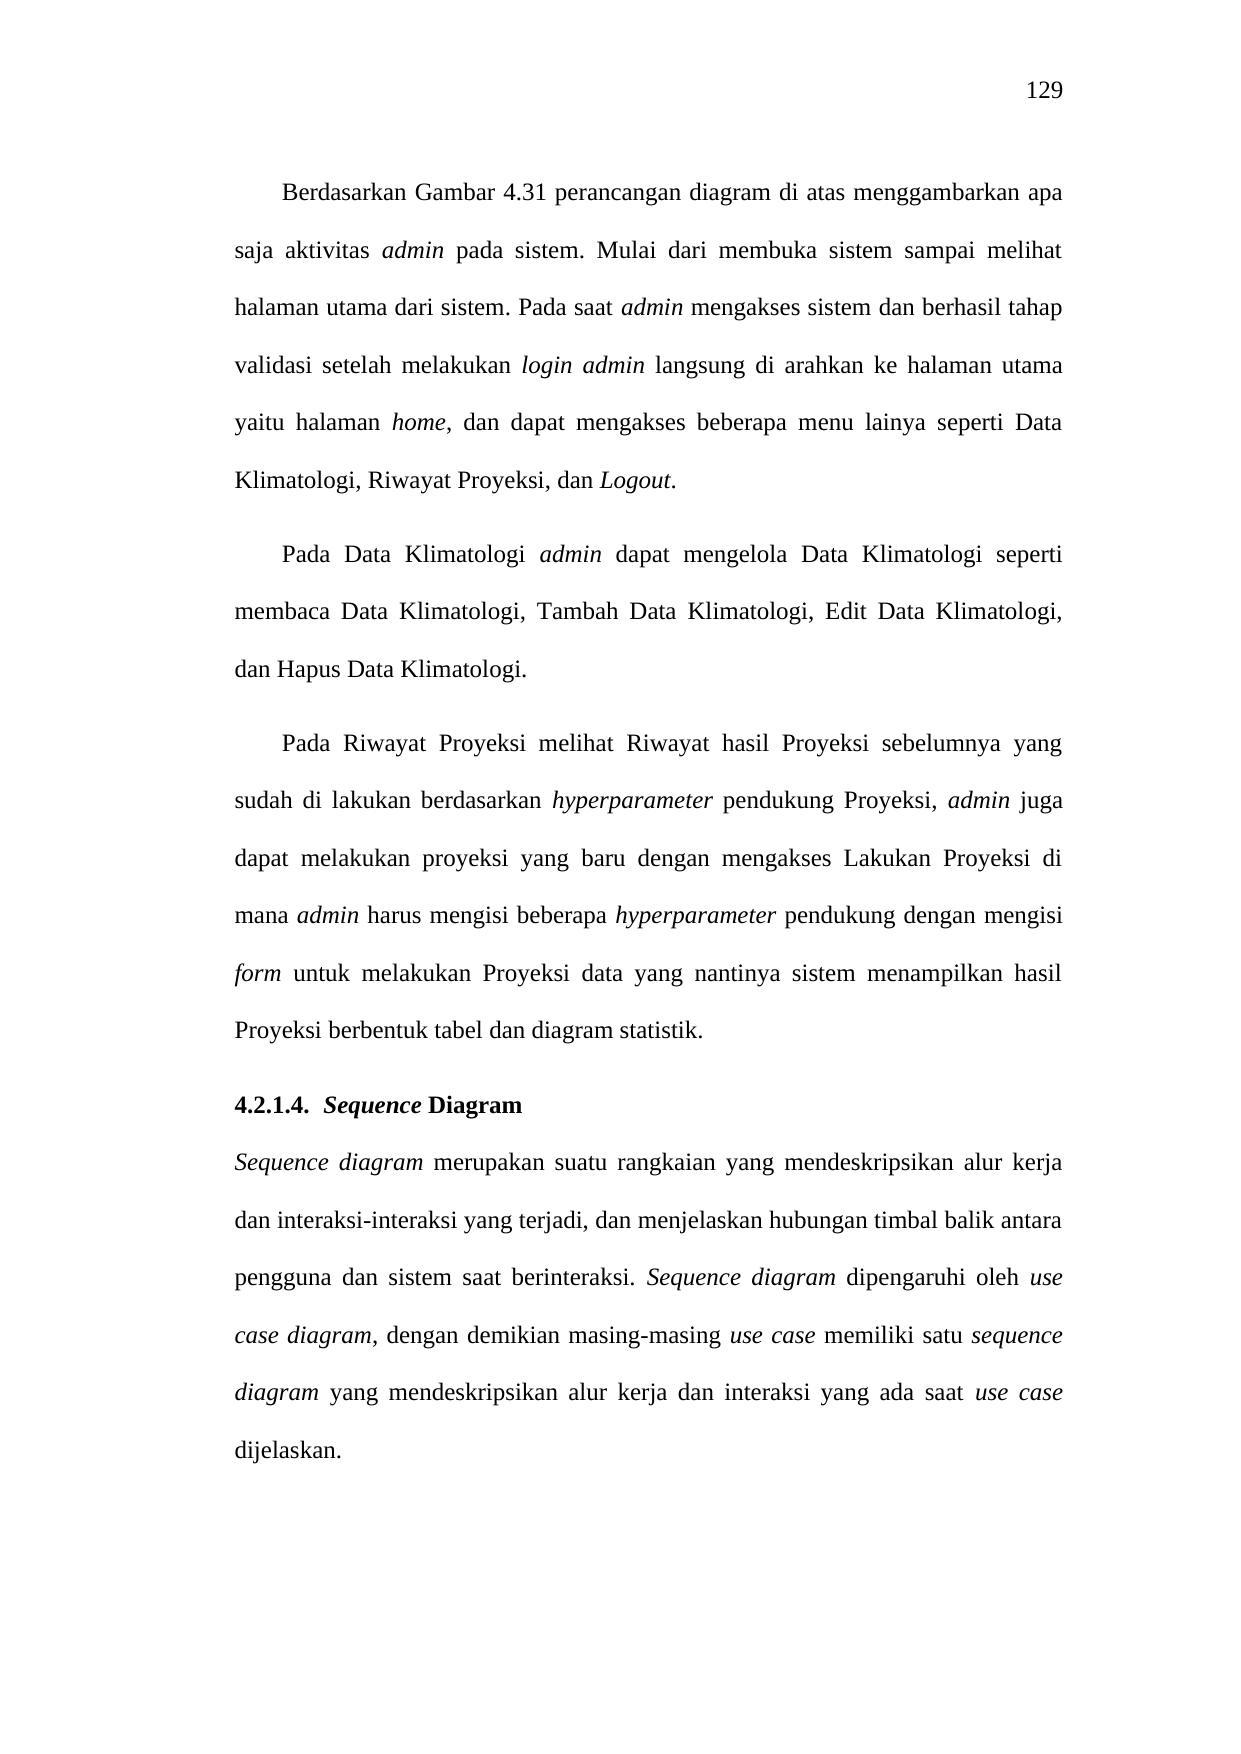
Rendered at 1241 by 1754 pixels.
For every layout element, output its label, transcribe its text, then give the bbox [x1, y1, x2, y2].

text Sequence diagram merupakan suatu rangkaian yang mendeskripsikan alur kerja dan interaksi-interaksi yang terjadi, dan menjelaskan hubungan timbal balik antara pengguna dan sistem saat berinteraksi. Sequence diagram dipengaruhi oleh use case diagram, dengan demikian masing-masing use case memiliki satu sequence diagram yang mendeskripsikan alur kerja dan interaksi yang ada saat use case dijelaskan. [234, 1147, 1063, 1463]
subtitle Sequence Diagram [234, 1090, 1063, 1118]
text Pada Riwayat Proyeksi melihat Riwayat hasil Proyeksi sebelumnya yang sudah di lakukan berdasarkan hyperparameter pendukung Proyeksi, admin juga dapat melakukan proyeksi yang baru dengan mengakses Lakukan Proyeksi di mana admin harus mengisi beberapa hyperparameter pendukung dengan mengisi form untuk melakukan Proyeksi data yang nantinya sistem menampilkan hasil Proyeksi berbentuk tabel dan diagram statistik. [234, 728, 1063, 1044]
text Pada Data Klimatologi admin dapat mengelola Data Klimatologi seperti membaca Data Klimatologi, Tambah Data Klimatologi, Edit Data Klimatologi, dan Hapus Data Klimatologi. [234, 539, 1063, 683]
